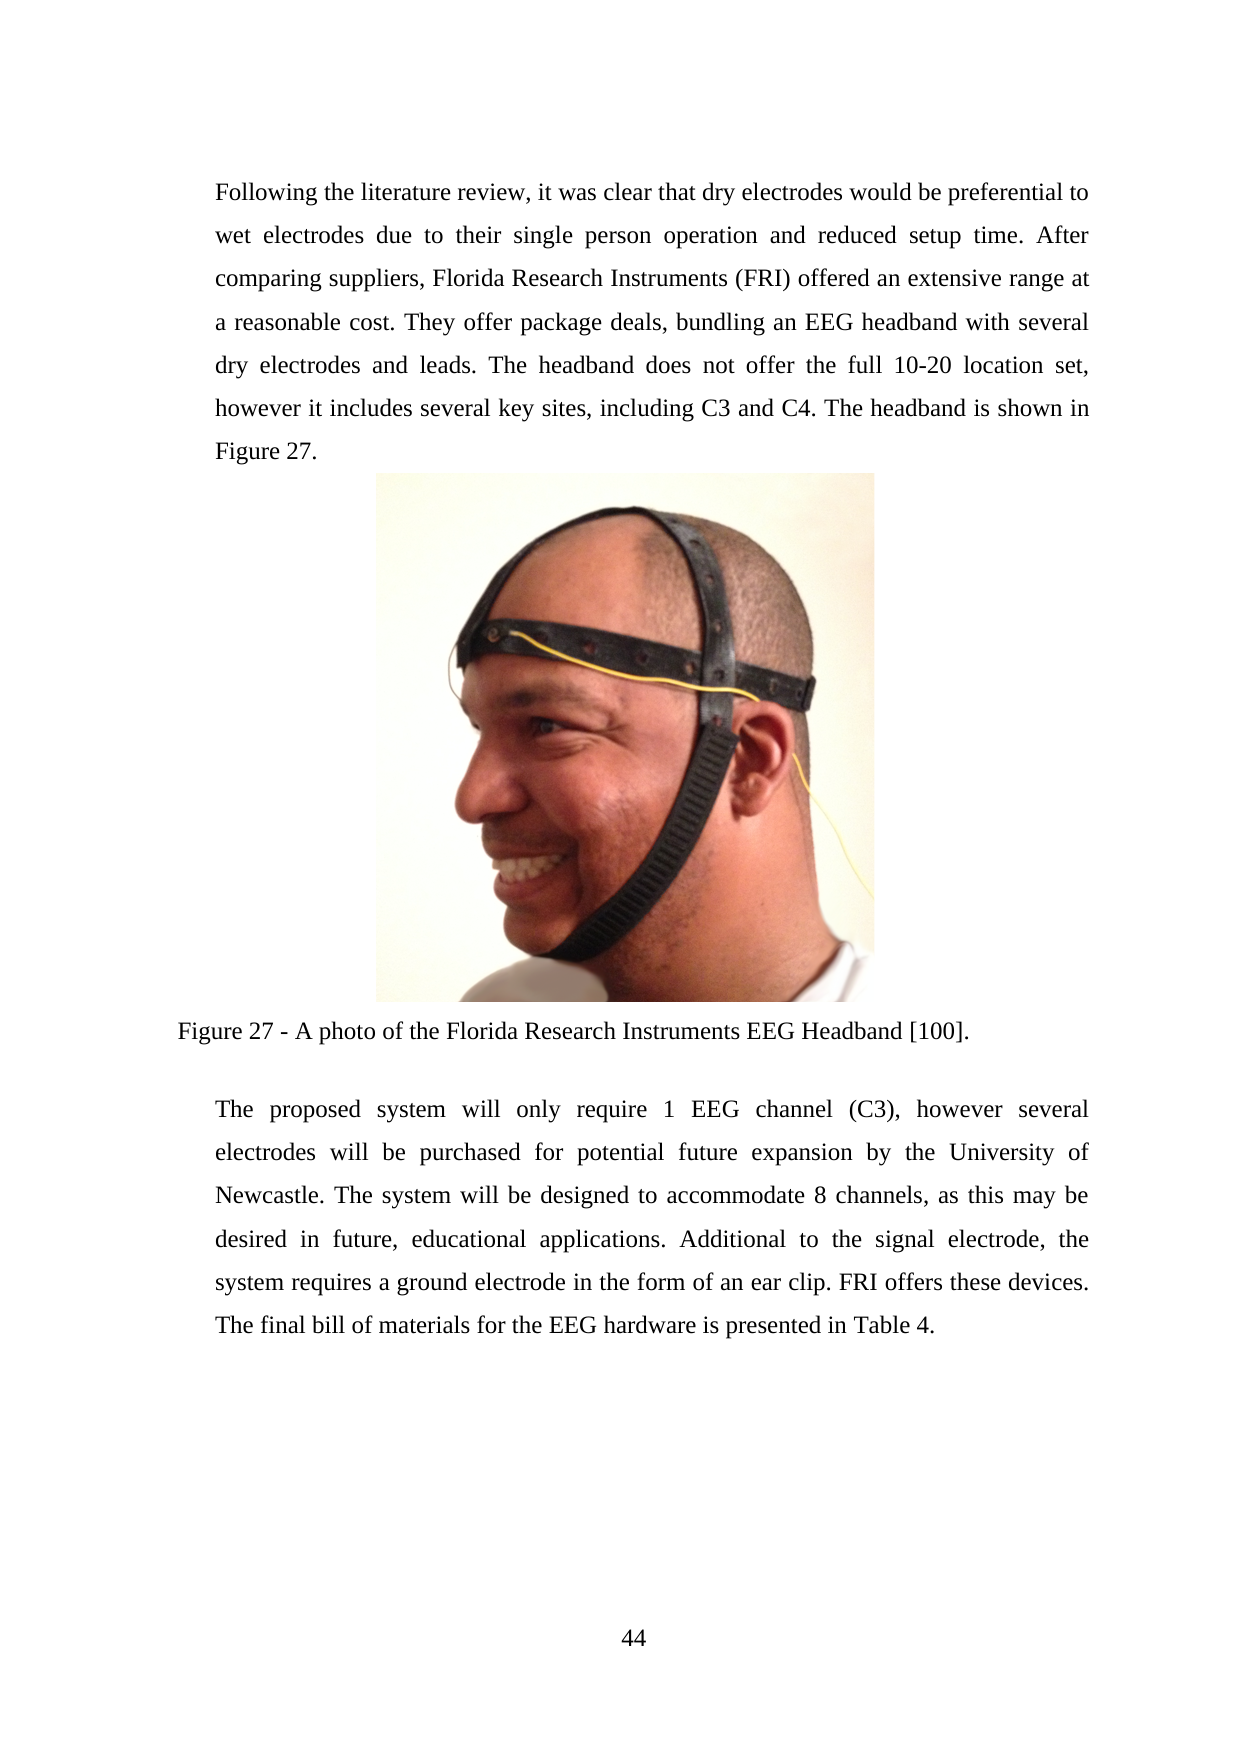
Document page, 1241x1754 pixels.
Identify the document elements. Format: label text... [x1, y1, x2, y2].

picture [376, 473, 875, 1002]
text The proposed system will only require 1 EEG channel (C3), however several electrodes will be purchased for potential future expansion by the University of Newcastle. The system will be designed to accommodate 8 channels, as this may be desired in future, educational applications. Additional to the signal electrode, the system requires a ground electrode in the form of an ear clip. FRI offers these devices. The final bill of materials for the EEG hardware is presented in Table 3. [215, 1094, 1090, 1339]
text Following the literature review, it was clear that dry electrodes would be preferential to wet electrodes due to their single person operation and reduced setup time. After comparing suppliers, Florida Research Instruments (FRI) offered an extensive range at a reasonable cost. They offer package deals, bundling an EEG headband with several dry electrodes and leads. The headband does not offer the full 10-20 location set, however it includes several key sites, including C3 and C4. The headband is shown in Figure 12. [215, 177, 1090, 465]
